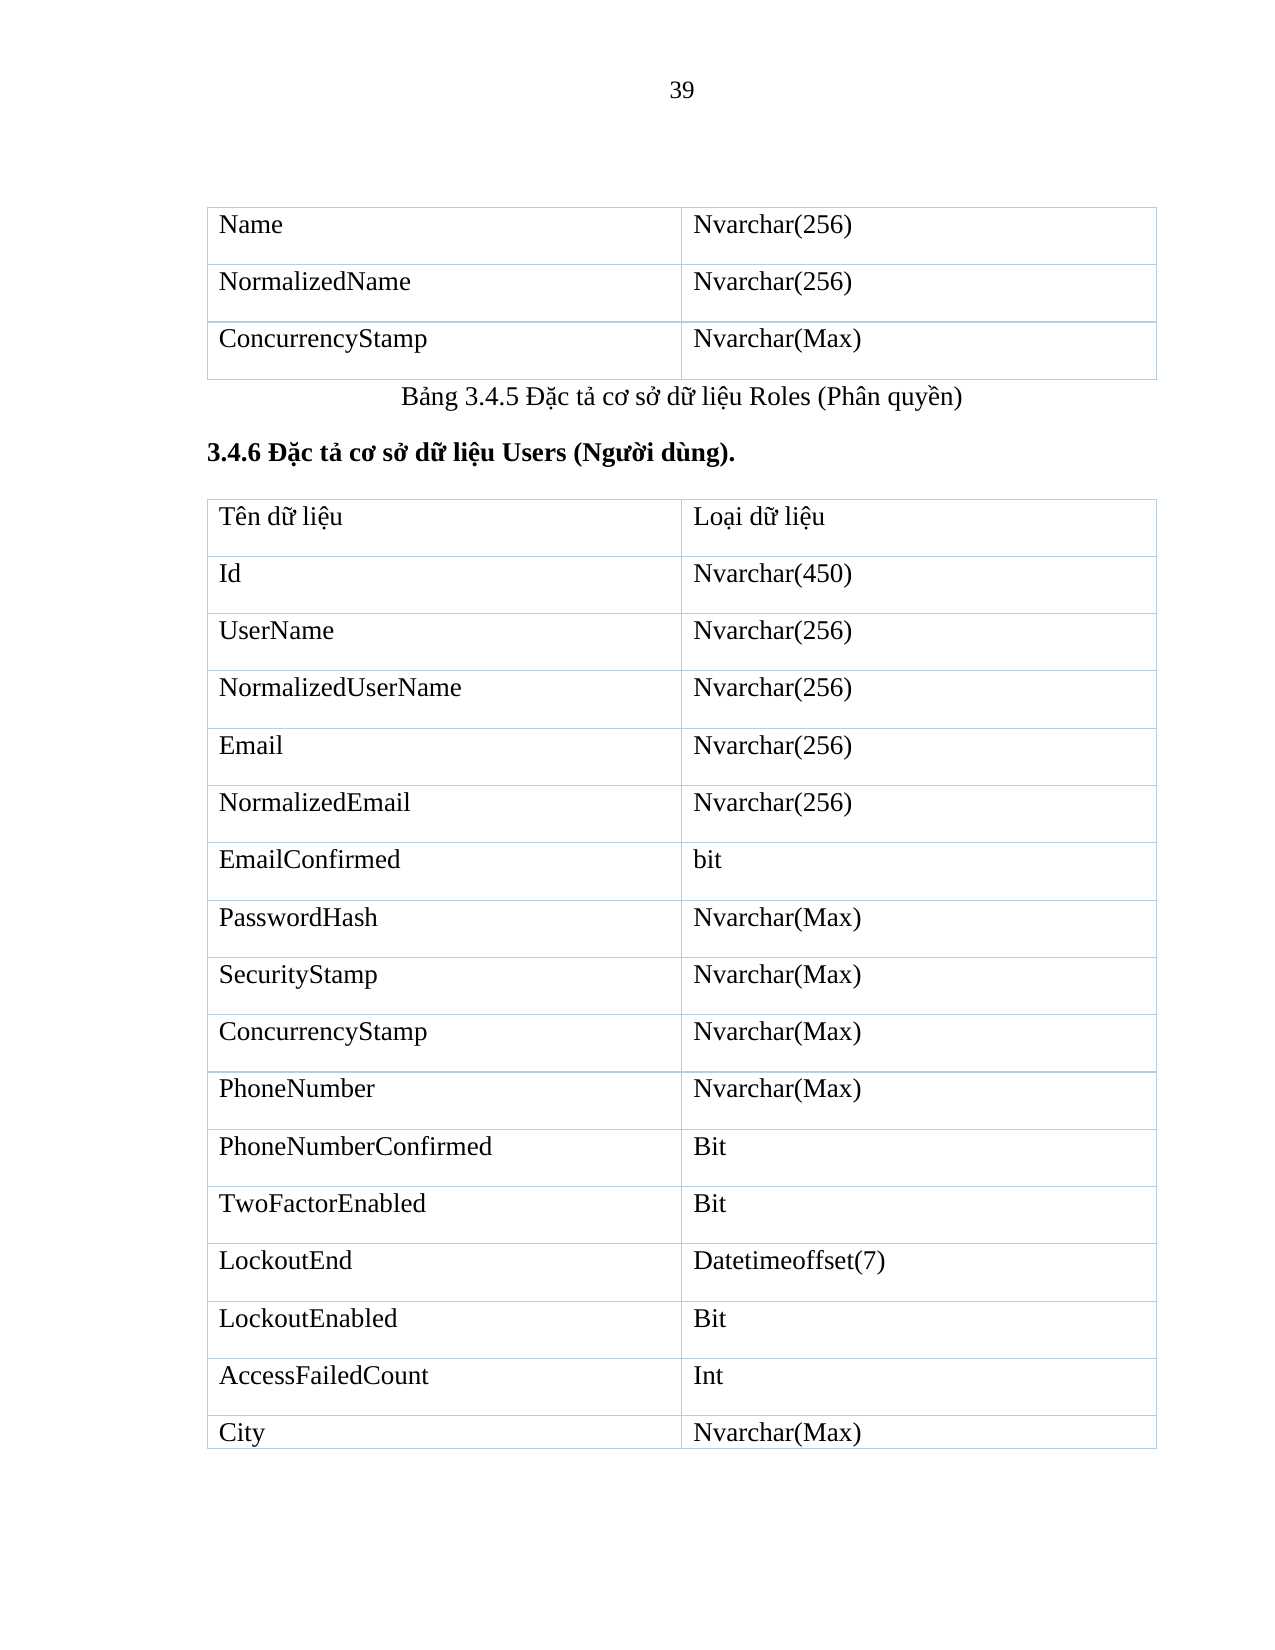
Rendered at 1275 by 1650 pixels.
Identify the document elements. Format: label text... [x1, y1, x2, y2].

table_cell LockoutEnd [208, 1244, 681, 1301]
table_cell Nvarchar(Max) [682, 901, 1156, 957]
table_cell SecurityStamp [208, 958, 681, 1014]
table_cell EmailConfirmed [208, 843, 681, 899]
table_cell bit [682, 843, 1156, 899]
table_cell AccessFailedCount [208, 1359, 681, 1415]
table_cell UserName [208, 614, 681, 670]
table_cell PhoneNumber [208, 1073, 681, 1129]
table_cell Nvarchar(256) [682, 265, 1156, 321]
table_cell PasswordHash [208, 901, 681, 957]
table_cell Bit [682, 1302, 1156, 1358]
table_cell TwoFactorEnabled [208, 1187, 681, 1243]
table_cell Nvarchar(256) [682, 671, 1156, 728]
table_cell Nvarchar(Max) [682, 1015, 1156, 1071]
table_cell Nvarchar(Max) [682, 1416, 1156, 1447]
table_header Loại dữ liệu [682, 500, 1156, 556]
table_cell Nvarchar(450) [682, 557, 1156, 613]
table_cell LockoutEnabled [208, 1302, 681, 1358]
table_cell Id [208, 557, 681, 613]
table_cell NormalizedUserName [208, 671, 681, 728]
text Bảng 3.4.5 Đặc tả cơ sở dữ liệu Roles (Phân quyền) [207, 380, 1157, 411]
table_cell Int [682, 1359, 1156, 1415]
table_header Tên dữ liệu [208, 500, 681, 556]
table_cell Nvarchar(Max) [682, 323, 1156, 379]
table_cell Email [208, 729, 681, 785]
table_cell Bit [682, 1130, 1156, 1186]
table_cell Datetimeoffset(7) [682, 1244, 1156, 1301]
table_cell Nvarchar(Max) [682, 1073, 1156, 1129]
table_cell Nvarchar(Max) [682, 958, 1156, 1014]
table_cell Nvarchar(256) [682, 614, 1156, 670]
table_cell NormalizedName [208, 265, 681, 321]
table_cell Nvarchar(256) [682, 786, 1156, 842]
table_cell City [208, 1416, 681, 1447]
table_cell PhoneNumberConfirmed [208, 1130, 681, 1186]
table_cell Nvarchar(256) [682, 208, 1156, 264]
table_cell Bit [682, 1187, 1156, 1243]
table_cell Nvarchar(256) [682, 729, 1156, 785]
table_cell Name [208, 208, 681, 264]
table_cell NormalizedEmail [208, 786, 681, 842]
table_cell ConcurrencyStamp [208, 1015, 681, 1071]
table_cell ConcurrencyStamp [208, 323, 681, 379]
subtitle 3.4.6 Đặc tả cơ sở dữ liệu Users (Người dùng). [207, 436, 1157, 467]
